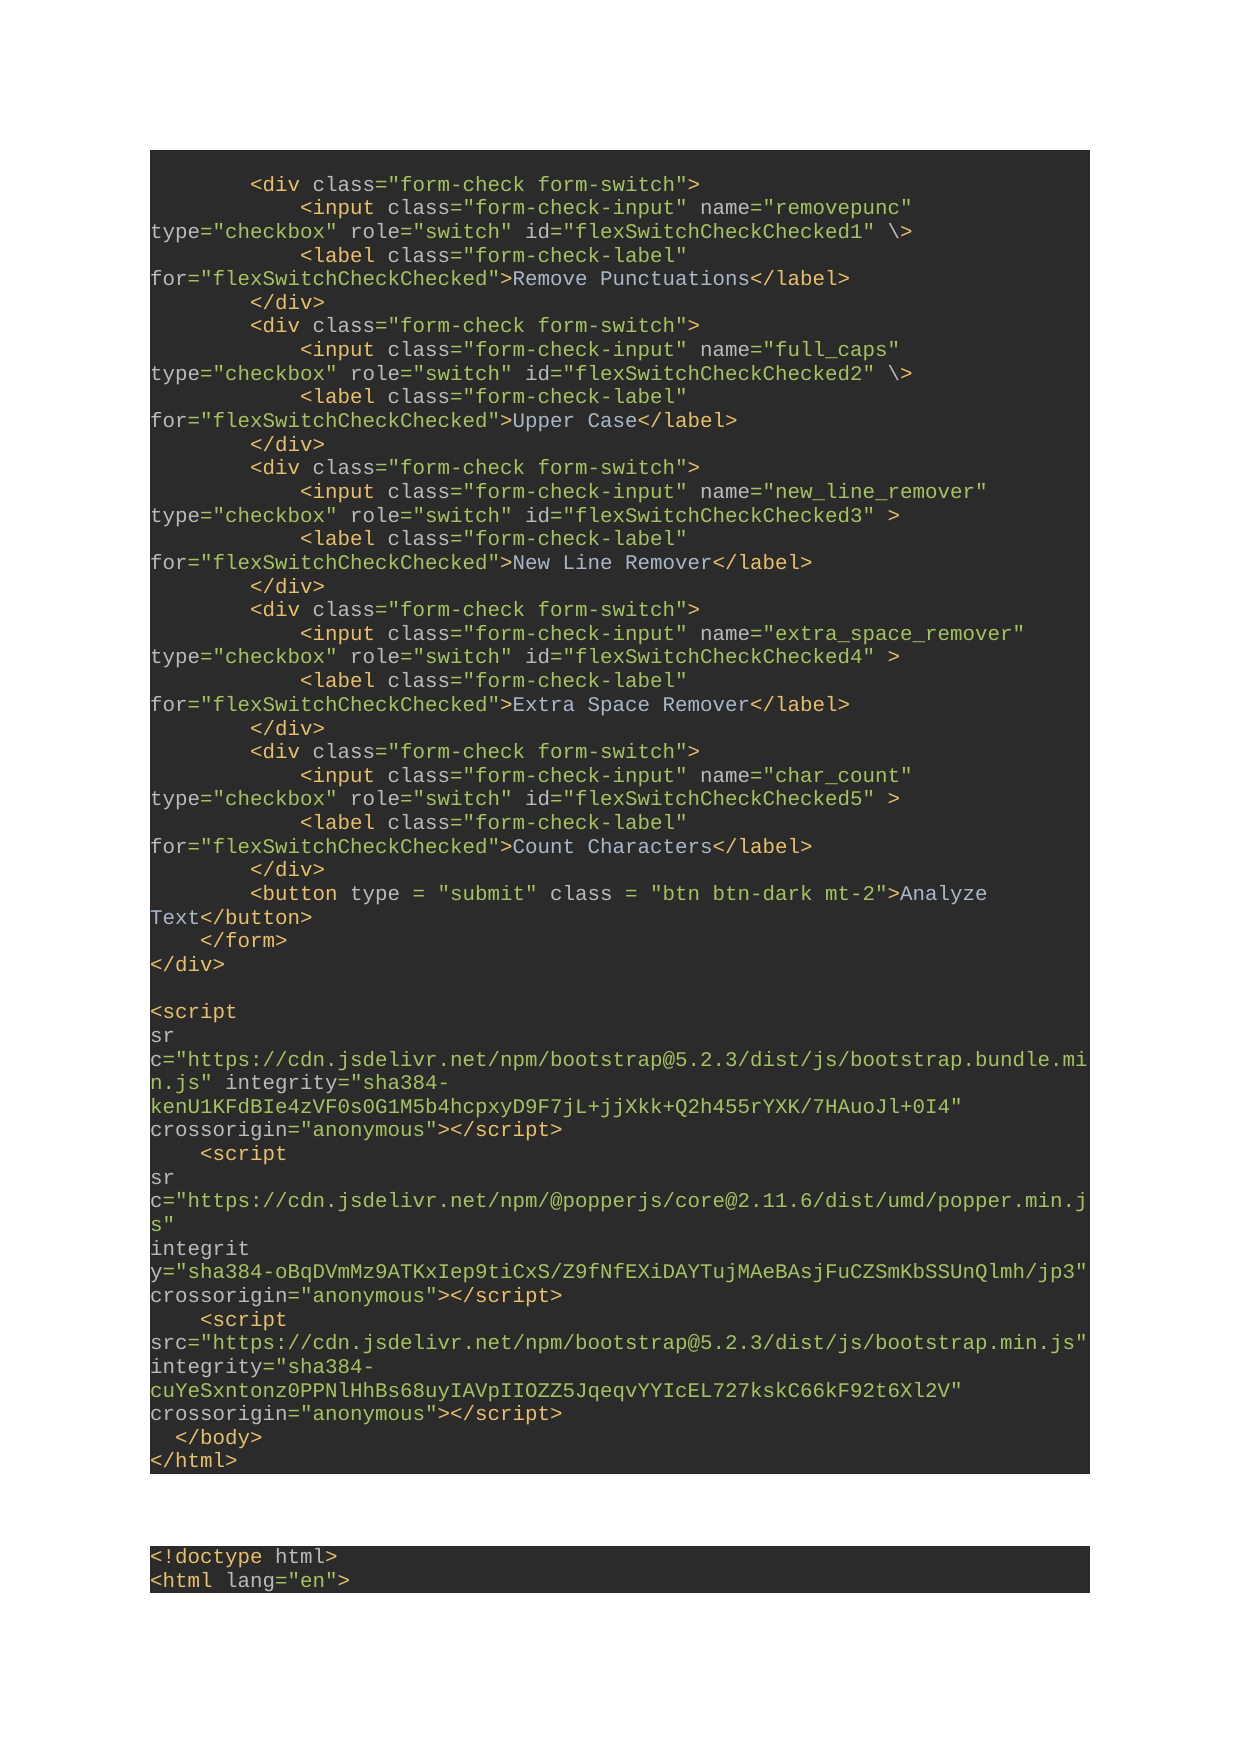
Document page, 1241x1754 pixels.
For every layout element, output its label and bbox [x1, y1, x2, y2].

text [150, 150, 1090, 1474]
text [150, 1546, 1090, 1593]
